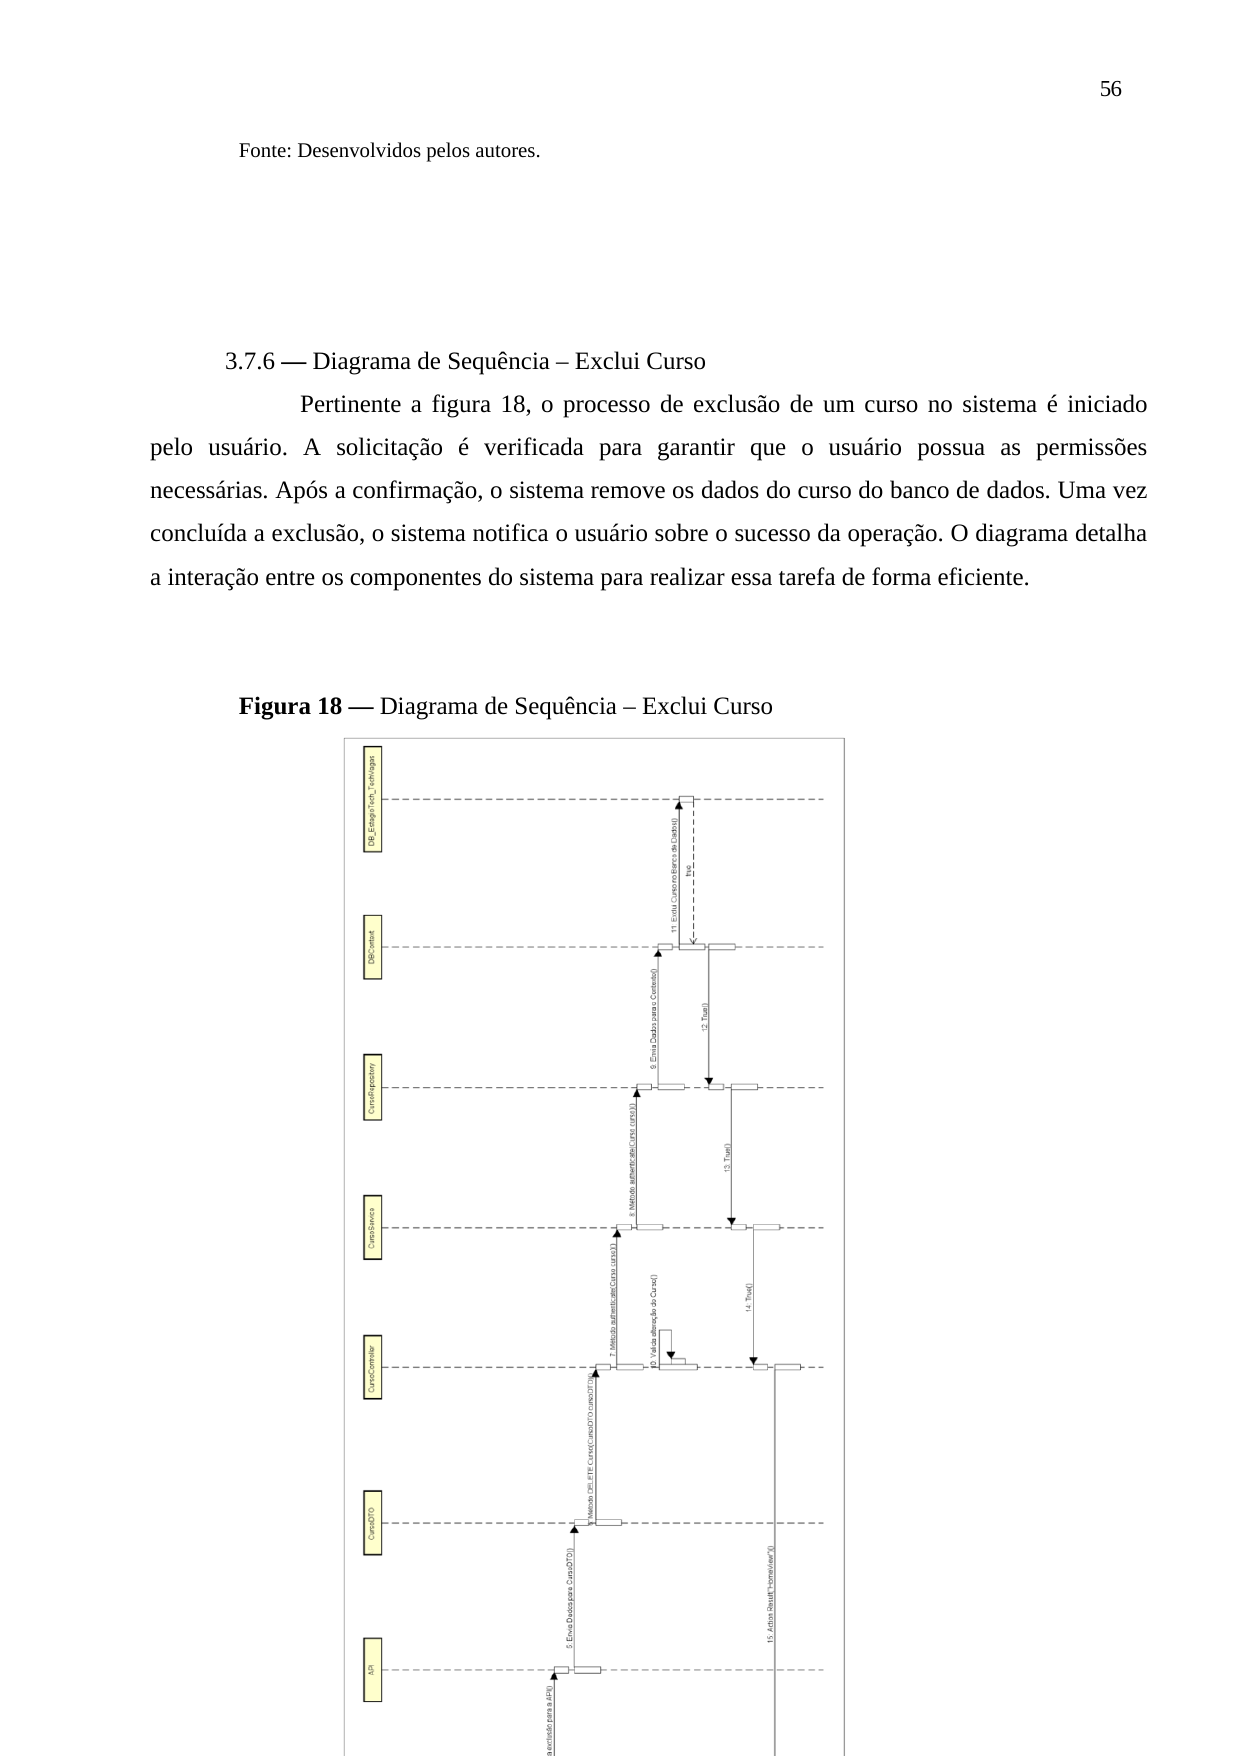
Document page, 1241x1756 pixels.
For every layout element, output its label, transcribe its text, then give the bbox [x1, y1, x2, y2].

list 3.7.6 — Diagrama de Sequência – Exclui Curso [225, 346, 1148, 375]
picture [341, 736, 846, 1756]
text Pertinente a figura 18, o processo de exclusão de um curso no sistema é iniciado pelo usuário. A solicitação é verificada para garantir que o usuário possua as permissões necessárias. Após a confirmação, o sistema remove os dados do curso do banco de dados. Uma vez concluída a exclusão, o sistema notifica o usuário sobre o sucesso da operação. O diagrama detalha a interação entre os componentes do sistema para realizar essa tarefa de forma eficiente. [150, 389, 1148, 590]
text Figura 18 — Diagrama de Sequência – Exclui Curso [150, 691, 1148, 720]
text Fonte: Desenvolvidos pelos autores. [150, 137, 1148, 162]
